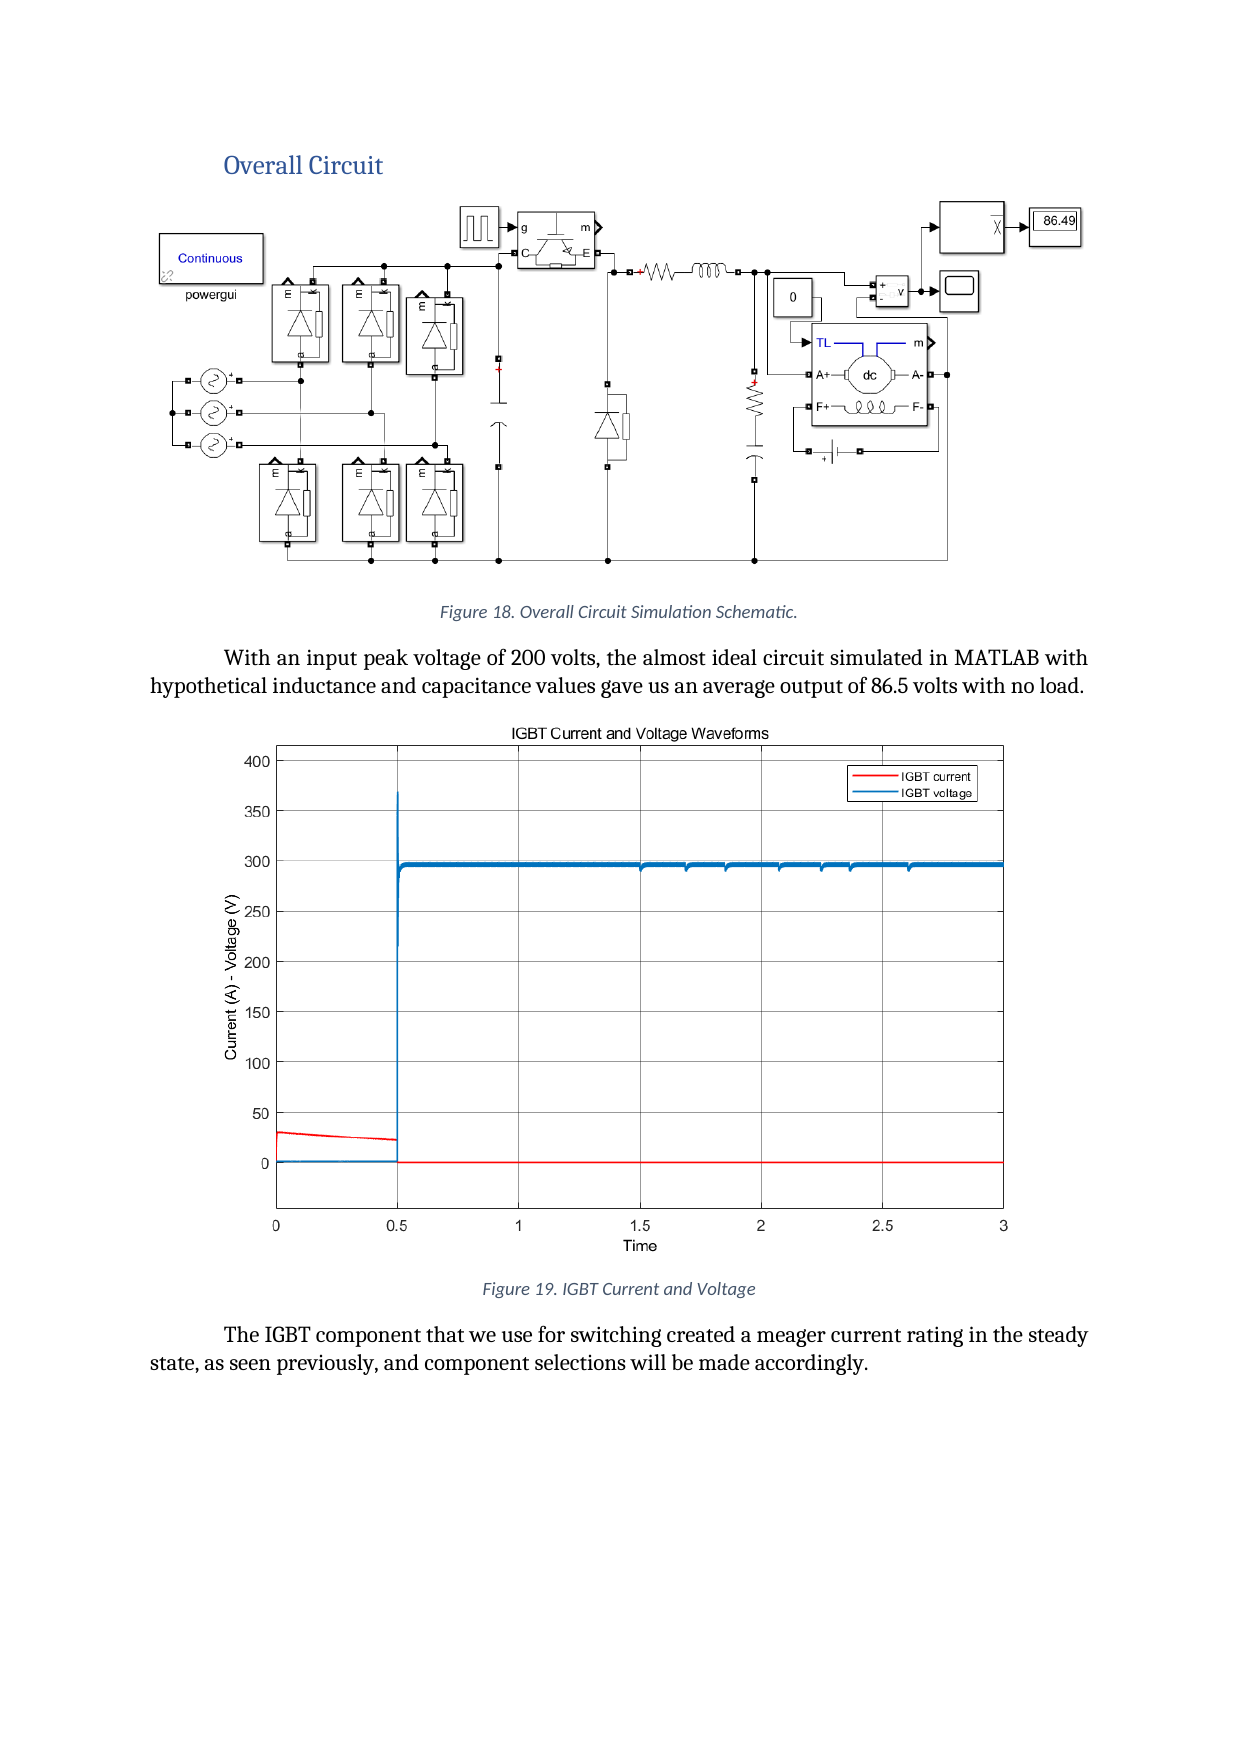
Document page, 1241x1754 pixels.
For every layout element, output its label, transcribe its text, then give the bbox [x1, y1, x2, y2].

text The IGBT component that we use for switching created a meager current rating in the steady state, as seen previously, and component selections will be made accordingly. [150, 1321, 1090, 1376]
picture [219, 717, 1021, 1259]
picture [150, 183, 1091, 582]
text With an input peak voltage of 200 volts, the almost ideal circuit simulated in MATLAB with hypothetical inductance and capacitance values gave us an average output of 86.5 volts with no load. [150, 644, 1090, 699]
text Figure 18. Overall Circuit Simulation Schematic. [150, 601, 1090, 623]
text Figure 19. IGBT Current and Voltage [150, 1278, 1090, 1301]
subtitle Overall Circuit [150, 150, 1090, 181]
